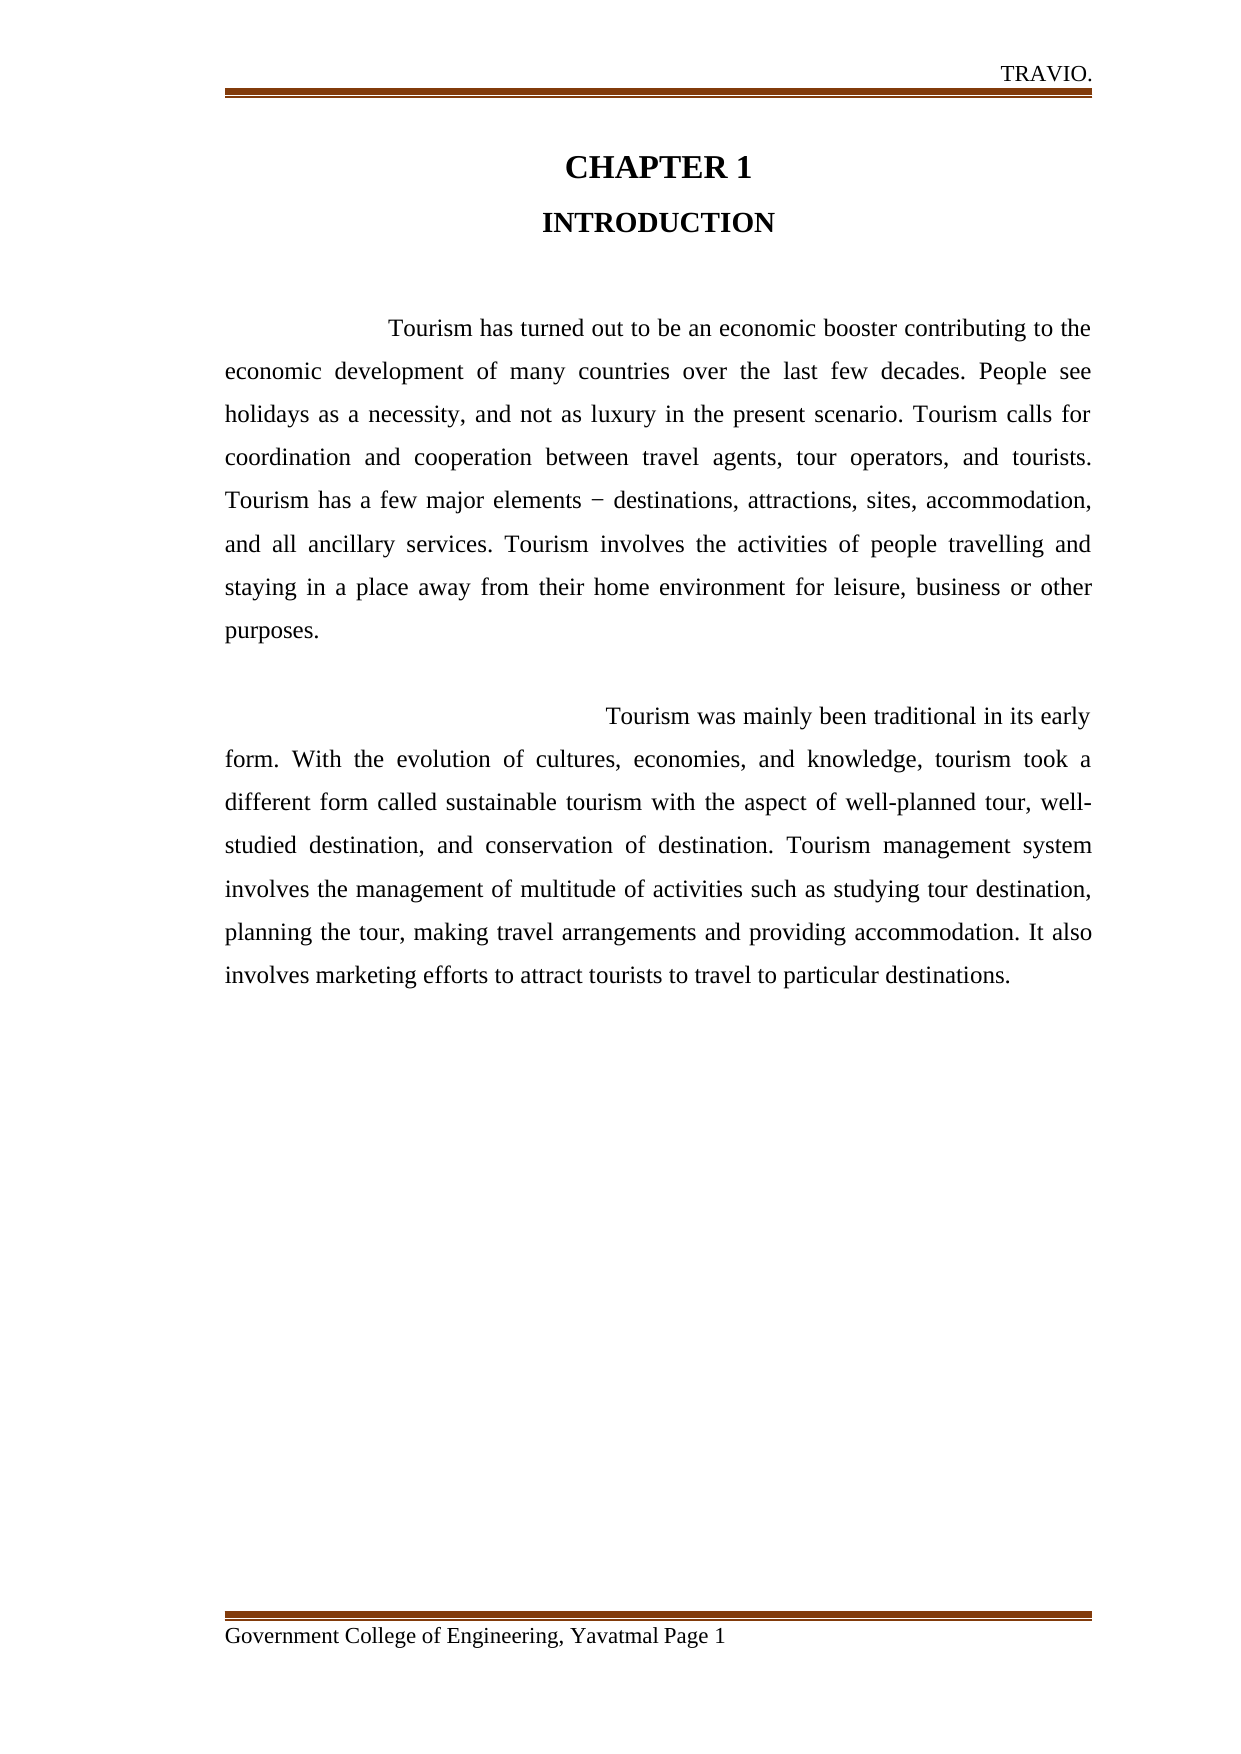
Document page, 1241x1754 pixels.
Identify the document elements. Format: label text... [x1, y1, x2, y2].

text INTRODUCTION [224, 205, 1092, 239]
text Tourism has turned out to be an economic booster contributing to the economic development of many countries over the last few decades. People see holidays as a necessity, and not as luxury in the present scenario. Tourism calls for coordination and cooperation between travel agents, tour operators, and tourists. Tourism has a few major elements − destinations, attractions, sites, accommodation, and all ancillary services. Tourism involves the activities of people travelling and staying in a place away from their home environment for leisure, business or other purposes. [224, 313, 1092, 421]
text CHAPTER 1 [224, 148, 1092, 186]
text Tourism has turned out to be an economic booster contributing to the economic development of many countries over the last few decades. People see holidays as a necessity, and not as luxury in the present scenario. Tourism calls for coordination and cooperation between travel agents, tour operators, and tourists. Tourism has a few major elements − destinations, attractions, sites, accommodation, and all ancillary services. Tourism involves the activities of people travelling and staying in a place away from their home environment for leisure, business or other purposes. [224, 495, 1092, 644]
text Tourism was mainly been traditional in its early form. With the evolution of cultures, economies, and knowledge, tourism took a different form called sustainable tourism with the aspect of well-planned tour, well-studied destination, and conservation of destination. Tourism management system involves the management of multitude of activities such as studying tour destination, planning the tour, making travel arrangements and providing accommodation. It also involves marketing efforts to attract tourists to travel to particular destinations. [224, 701, 1092, 989]
text Tourism has turned out to be an economic booster contributing to the economic development of many countries over the last few decades. People see holidays as a necessity, and not as luxury in the present scenario. Tourism calls for coordination and cooperation between travel agents, tour operators, and tourists. Tourism has a few major elements − destinations, attractions, sites, accommodation, and all ancillary services. Tourism involves the activities of people travelling and staying in a place away from their home environment for leisure, business or other purposes. [224, 422, 1092, 492]
